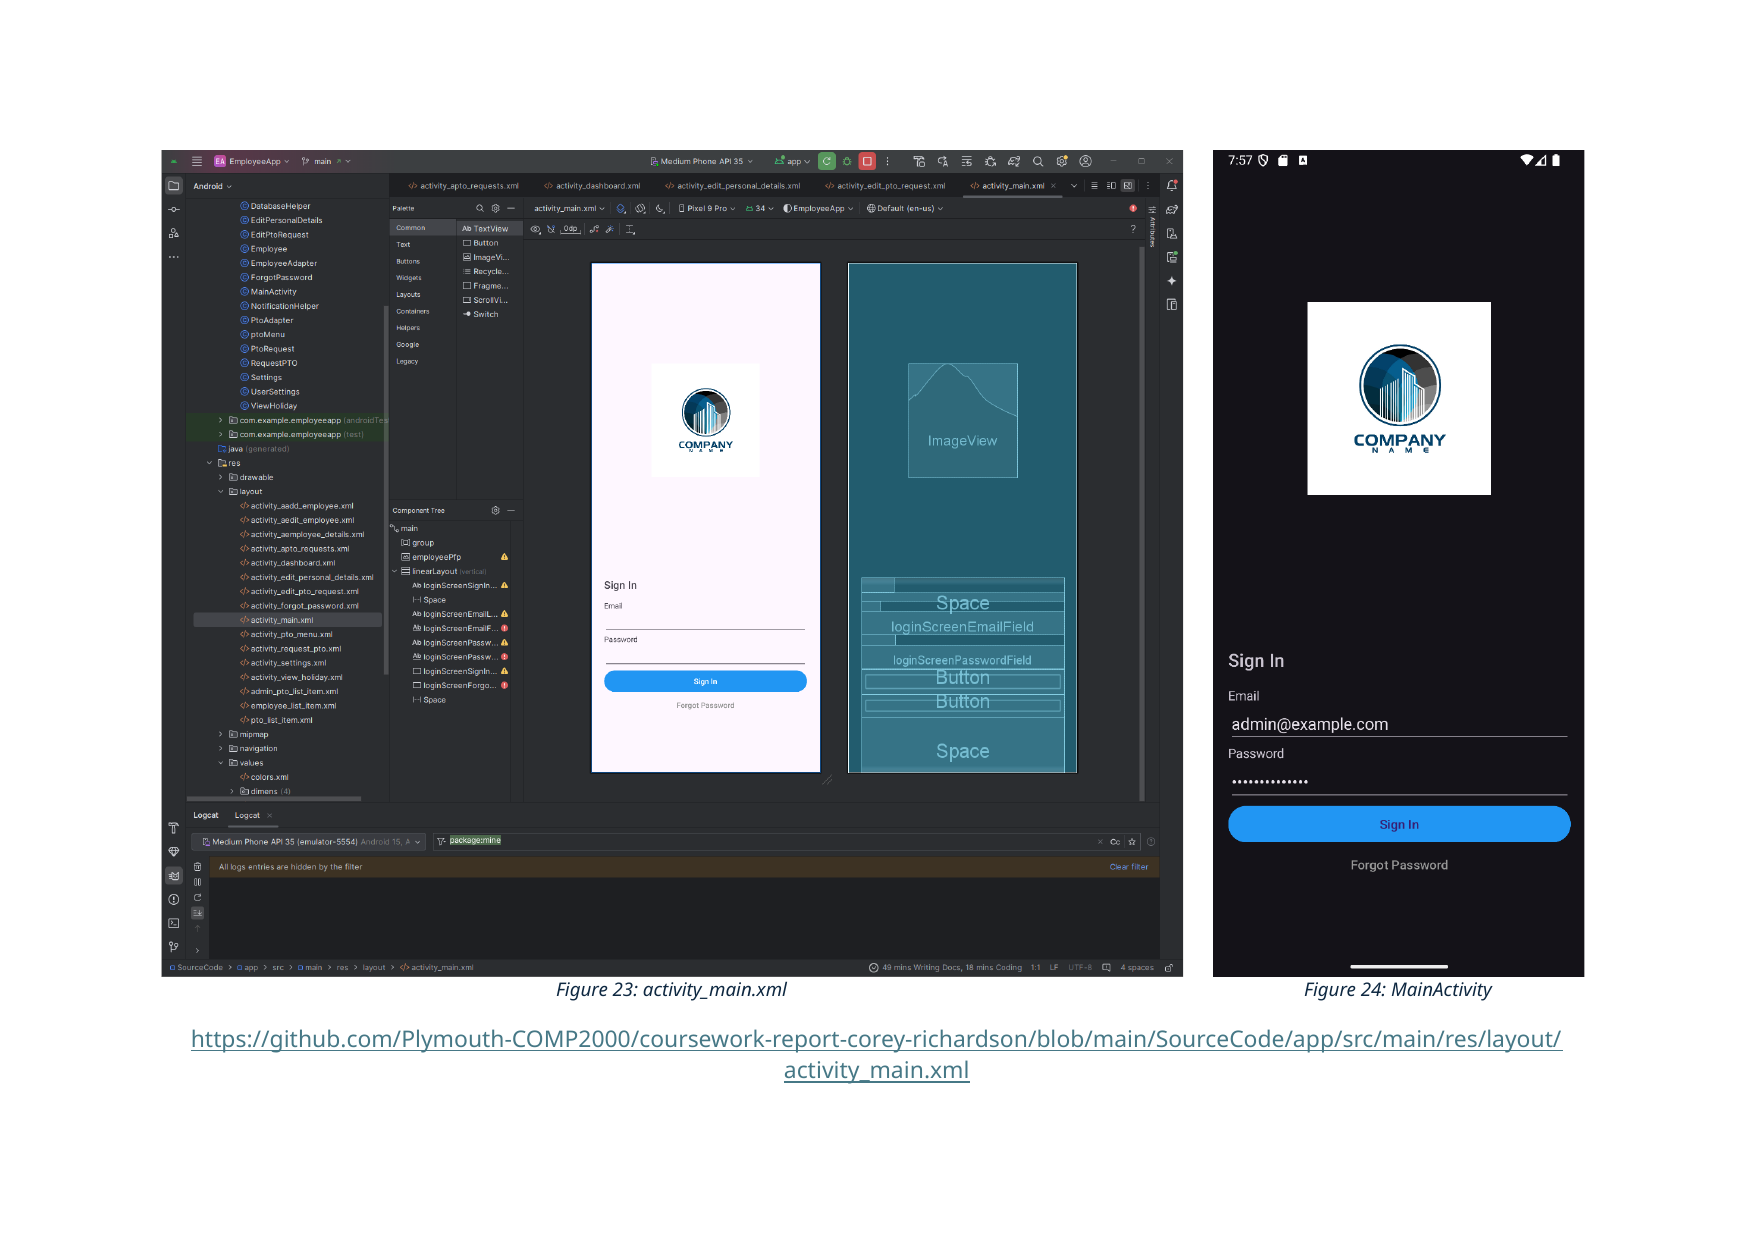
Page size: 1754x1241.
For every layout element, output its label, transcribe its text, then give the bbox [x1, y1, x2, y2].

picture [161, 150, 1184, 977]
table_cell https://github.com/Plymouth-COMP2000/coursework-report-corey-richardson/blob/main/SourceCode/app/src/main/res/layout/activity_main.xml [150, 1023, 1603, 1086]
picture [1213, 150, 1585, 977]
